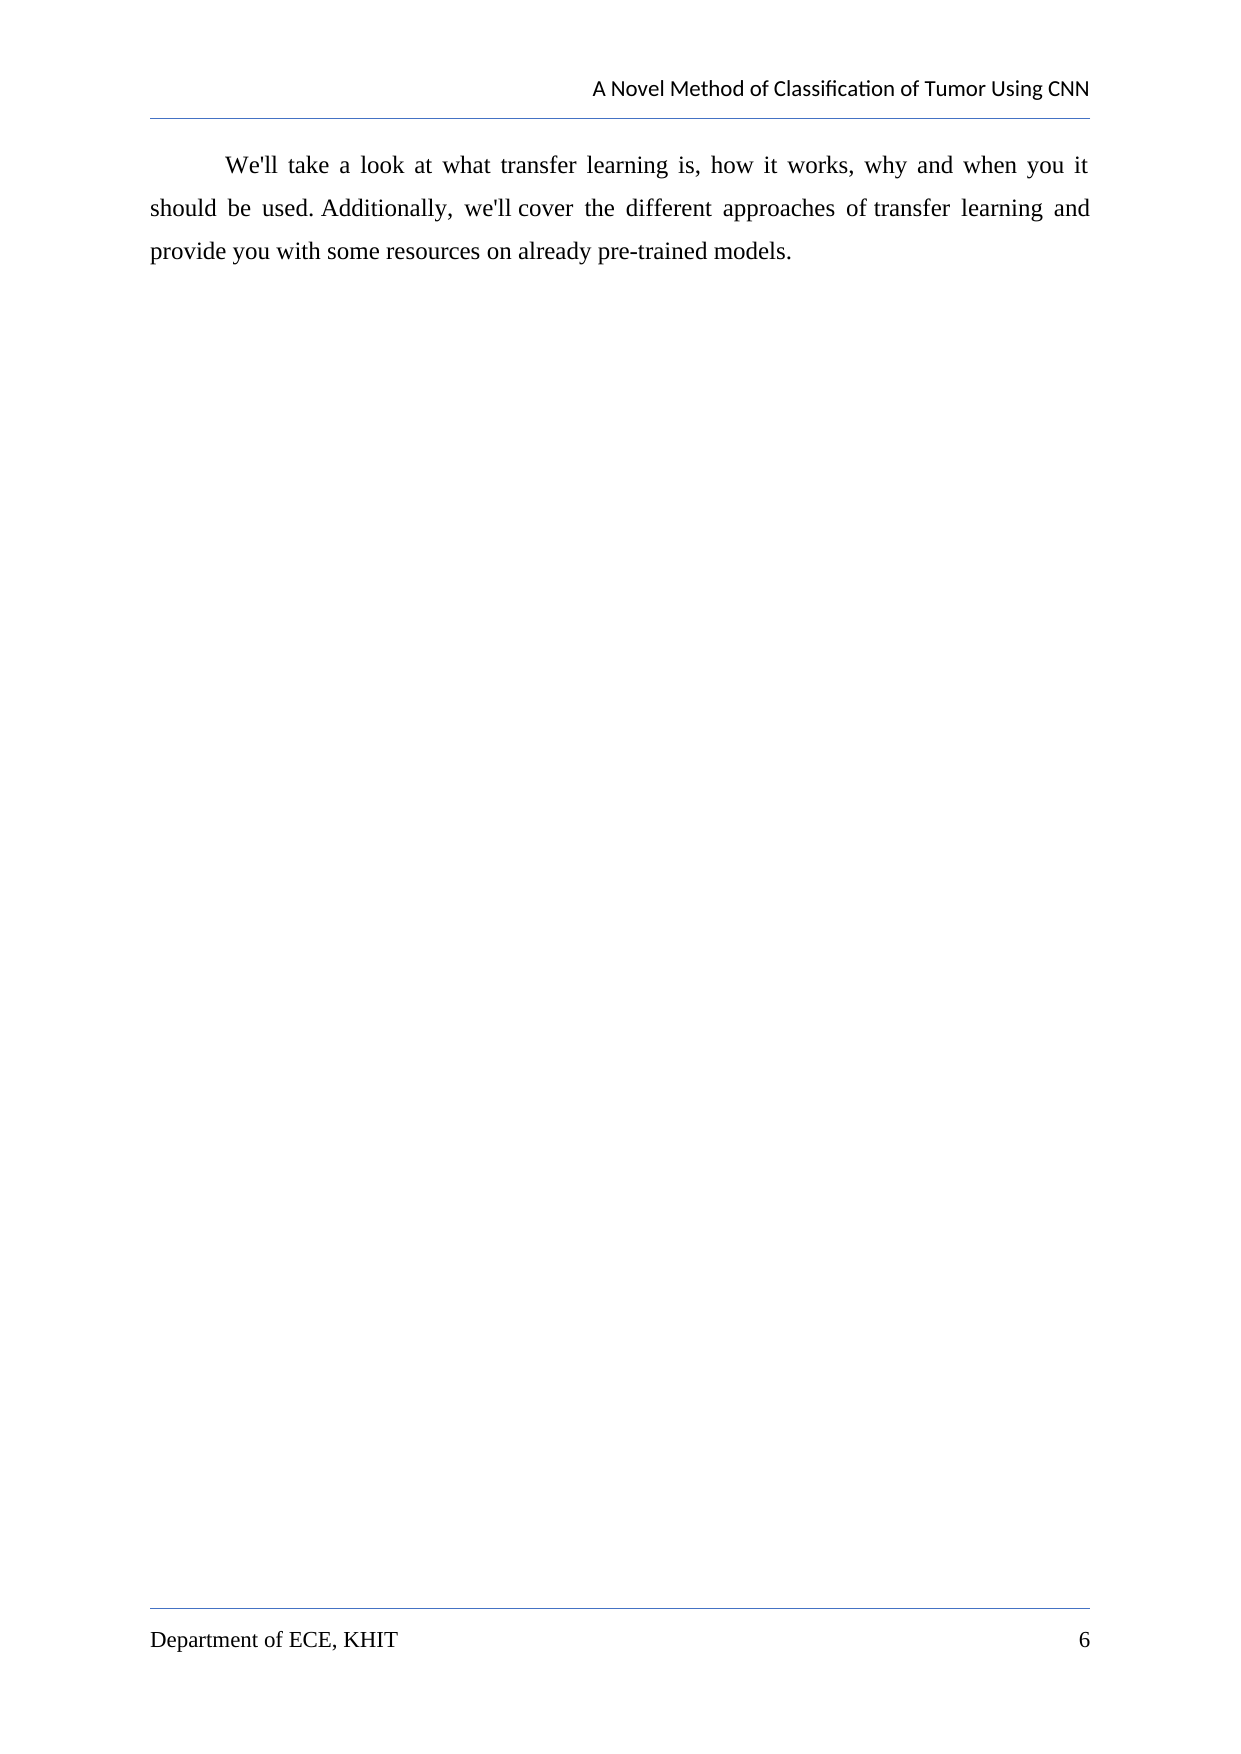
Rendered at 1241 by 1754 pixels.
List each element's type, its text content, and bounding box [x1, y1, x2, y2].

text We'll take a look at what transfer learning is, how it works, why and when you it should be used. Additionally, we'll cover the different approaches of transfer learning and provide you with some resources on already pre-trained models. [150, 150, 1090, 265]
